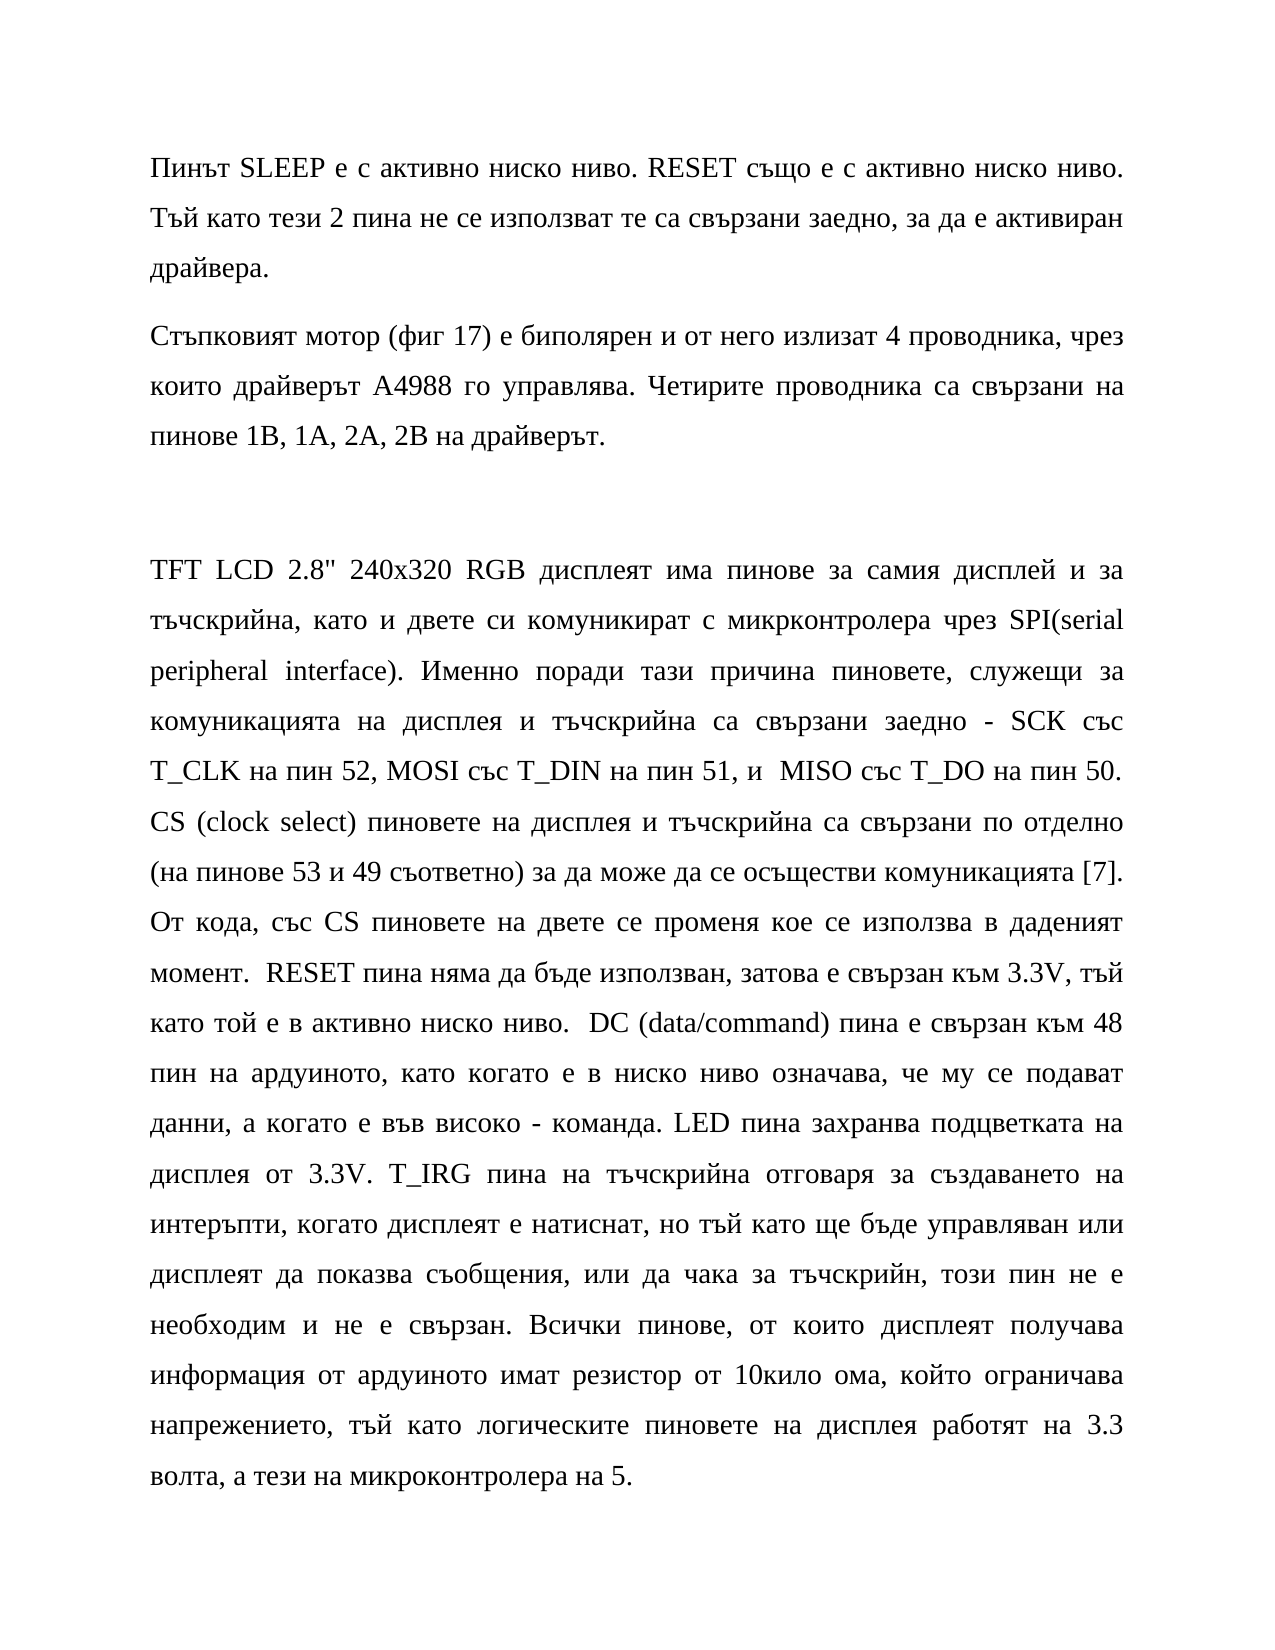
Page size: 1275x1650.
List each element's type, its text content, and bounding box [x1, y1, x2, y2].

text Стъпковият мотор (фиг 17) е биполярен и от него излизат 4 проводника, чрез които драйверът А4988 го управлява. Четирите проводника са свързани на пинове 1B, 1A, 2A, 2B нa драйверът. [150, 318, 1125, 452]
text TFT LCD 2.8" 240x320 RGB дисплеят има пинове за самия дисплей и за тъчскрийна, като и двете си комуникират с микрконтролера чрез SPI(serial peripheral interface). Именно поради тази причина пиновете, служещи за комуникацията на дисплея и тъчскрийна са свързани заедно - SCК със T_CLK на пин 52, MOSI със T_DIN на пин 51, и MISO със T_DO на пин 50. CS (clock select) пиновете на дисплея и тъчскрийна са свързани по отделно (на пинове 53 и 49 съответно) за да може да се осъществи комуникацията [7]. От кода, със CS пиновете на двете се променя кое се използва в даденият момент. RESET пина няма да бъде използван, затова е свързан към 3.3V, тъй като той е в активно ниско ниво. DC (data/command) пина е свързан към 48 пин на ардуиното, като когато е в ниско ниво означава, че му се подават данни, а когато е във високо - команда. LED пина захранва подцветката на дисплея от 3.3V. T_IRG пина на тъчскрийна отговаря за създаването на интеръпти, когато дисплеят е натиснат, но тъй като ще бъде управляван или дисплеят да показва съобщения, или да чака за тъчскрийн, този пин не е необходим и не е свързан. Всички пинове, от които дисплеят получава информация от ардуиното имат резистор от 10кило ома, който ограничава напрежението, тъй като логическите пиновете на дисплея работят на 3.3 волта, а тези на микроконтролера на 5. [150, 552, 1125, 1491]
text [150, 150, 1125, 284]
